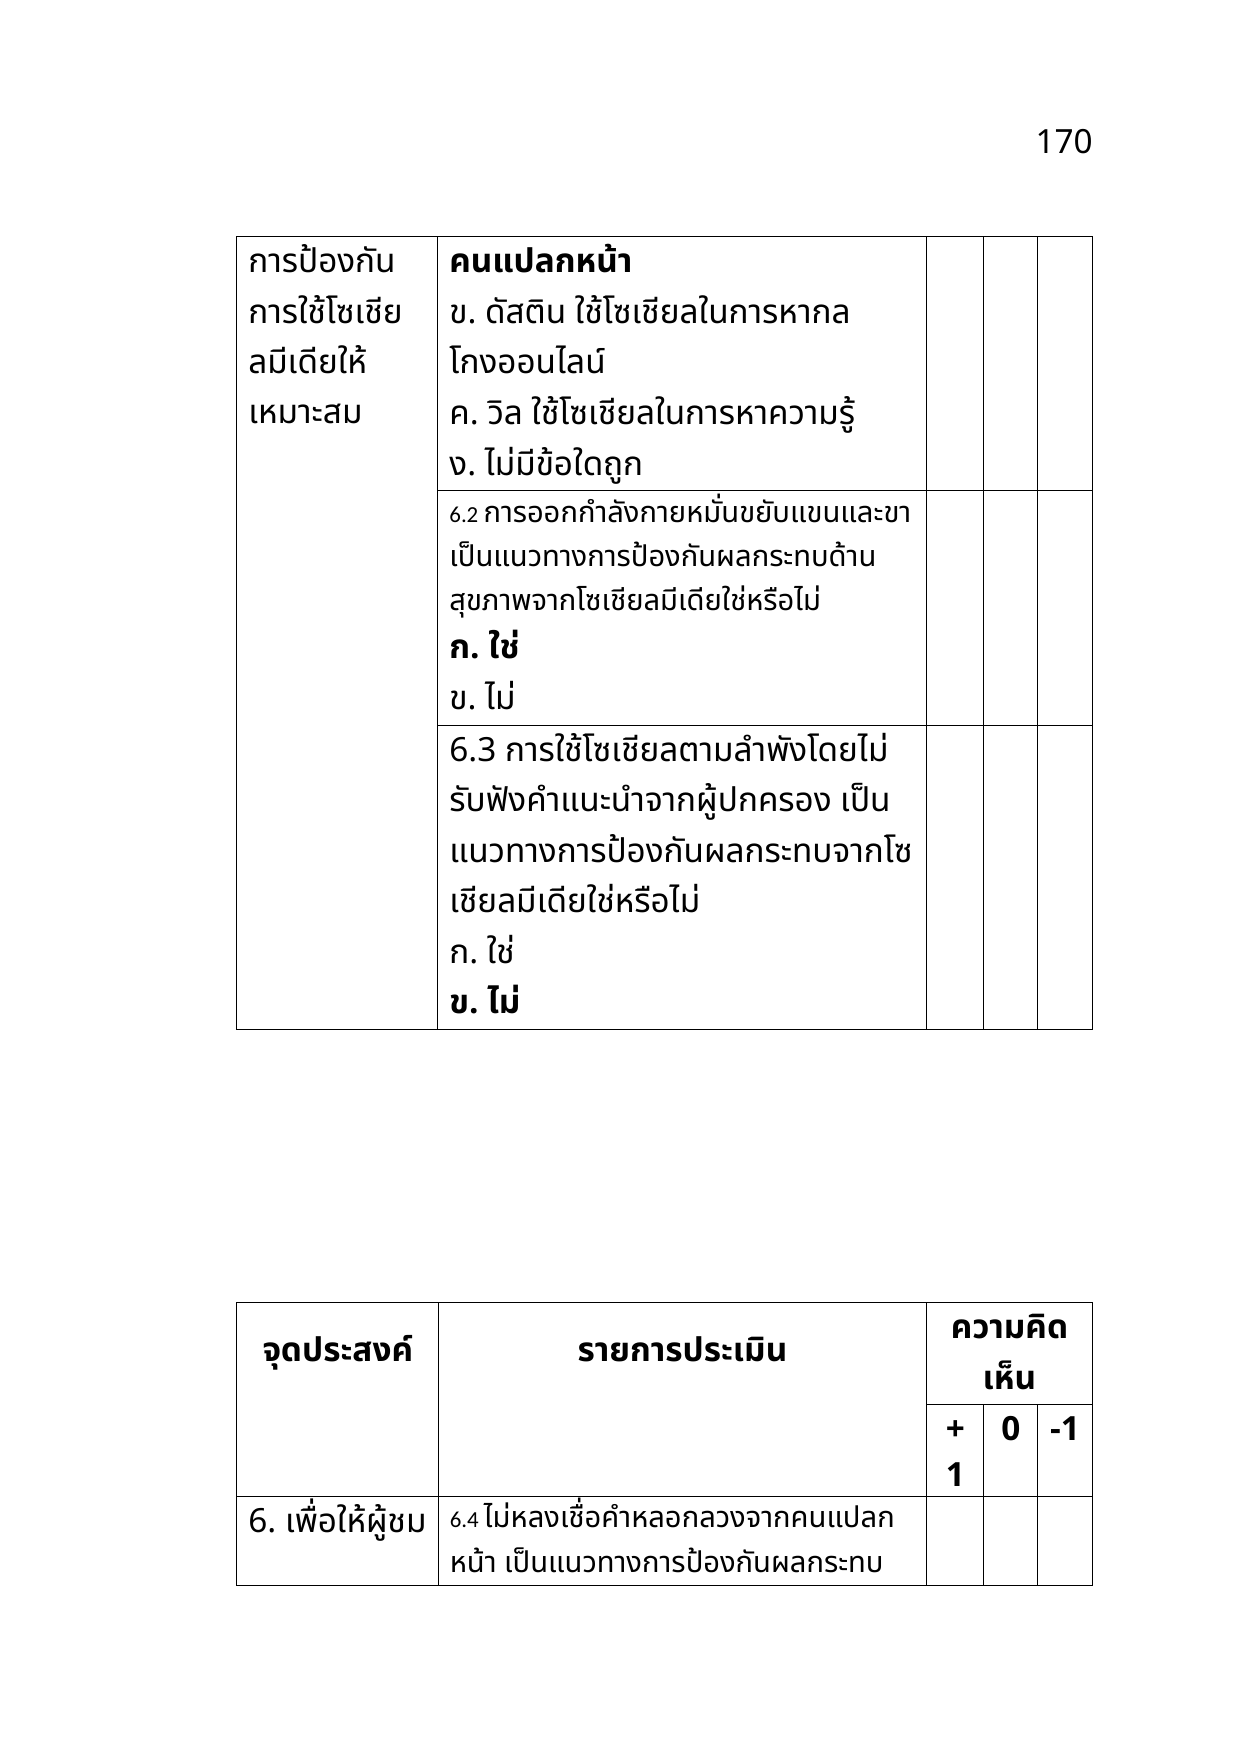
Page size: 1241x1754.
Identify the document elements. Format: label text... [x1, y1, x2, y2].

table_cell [439, 1497, 926, 1585]
table_cell [1038, 1497, 1092, 1585]
table_cell [1038, 491, 1092, 724]
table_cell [237, 1497, 438, 1585]
table_cell 6.2 การออกกำลังกายหมั่นขยับแขนและขา เป็นแนวทางการป้องกันผลกระทบด้านสุขภาพจากโซเชียลมีเดียใช่หรือไม่ ก. ใช่ ข. ไม่ [438, 491, 926, 724]
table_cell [438, 237, 926, 490]
table_cell [984, 491, 1037, 724]
table_cell [984, 237, 1037, 490]
table_header รายการประเมิน [439, 1303, 926, 1496]
table_cell [927, 726, 983, 1029]
table_cell 0 [984, 1405, 1037, 1496]
table_cell [927, 1497, 983, 1585]
table_cell [1038, 237, 1092, 490]
table_cell [927, 491, 983, 724]
table_cell -1 [1038, 1405, 1092, 1496]
table_cell [1038, 726, 1092, 1029]
table_header จุดประสงค์ [237, 1303, 438, 1496]
table_cell [927, 237, 983, 490]
table_cell [984, 726, 1037, 1029]
table_cell [984, 1497, 1037, 1585]
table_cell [237, 237, 437, 1029]
table_cell 6.3 การใช้โซเชียลตามลำพังโดยไม่รับฟังคำแนะนำจากผู้ปกครอง เป็นแนวทางการป้องกันผลกระทบจากโซเชียลมีเดียใช่หรือไม่ ก. ใช่ ข. ไม่ [438, 726, 926, 1029]
table_header ความคิดเห็น [927, 1303, 1092, 1404]
table_cell +1 [927, 1405, 983, 1496]
